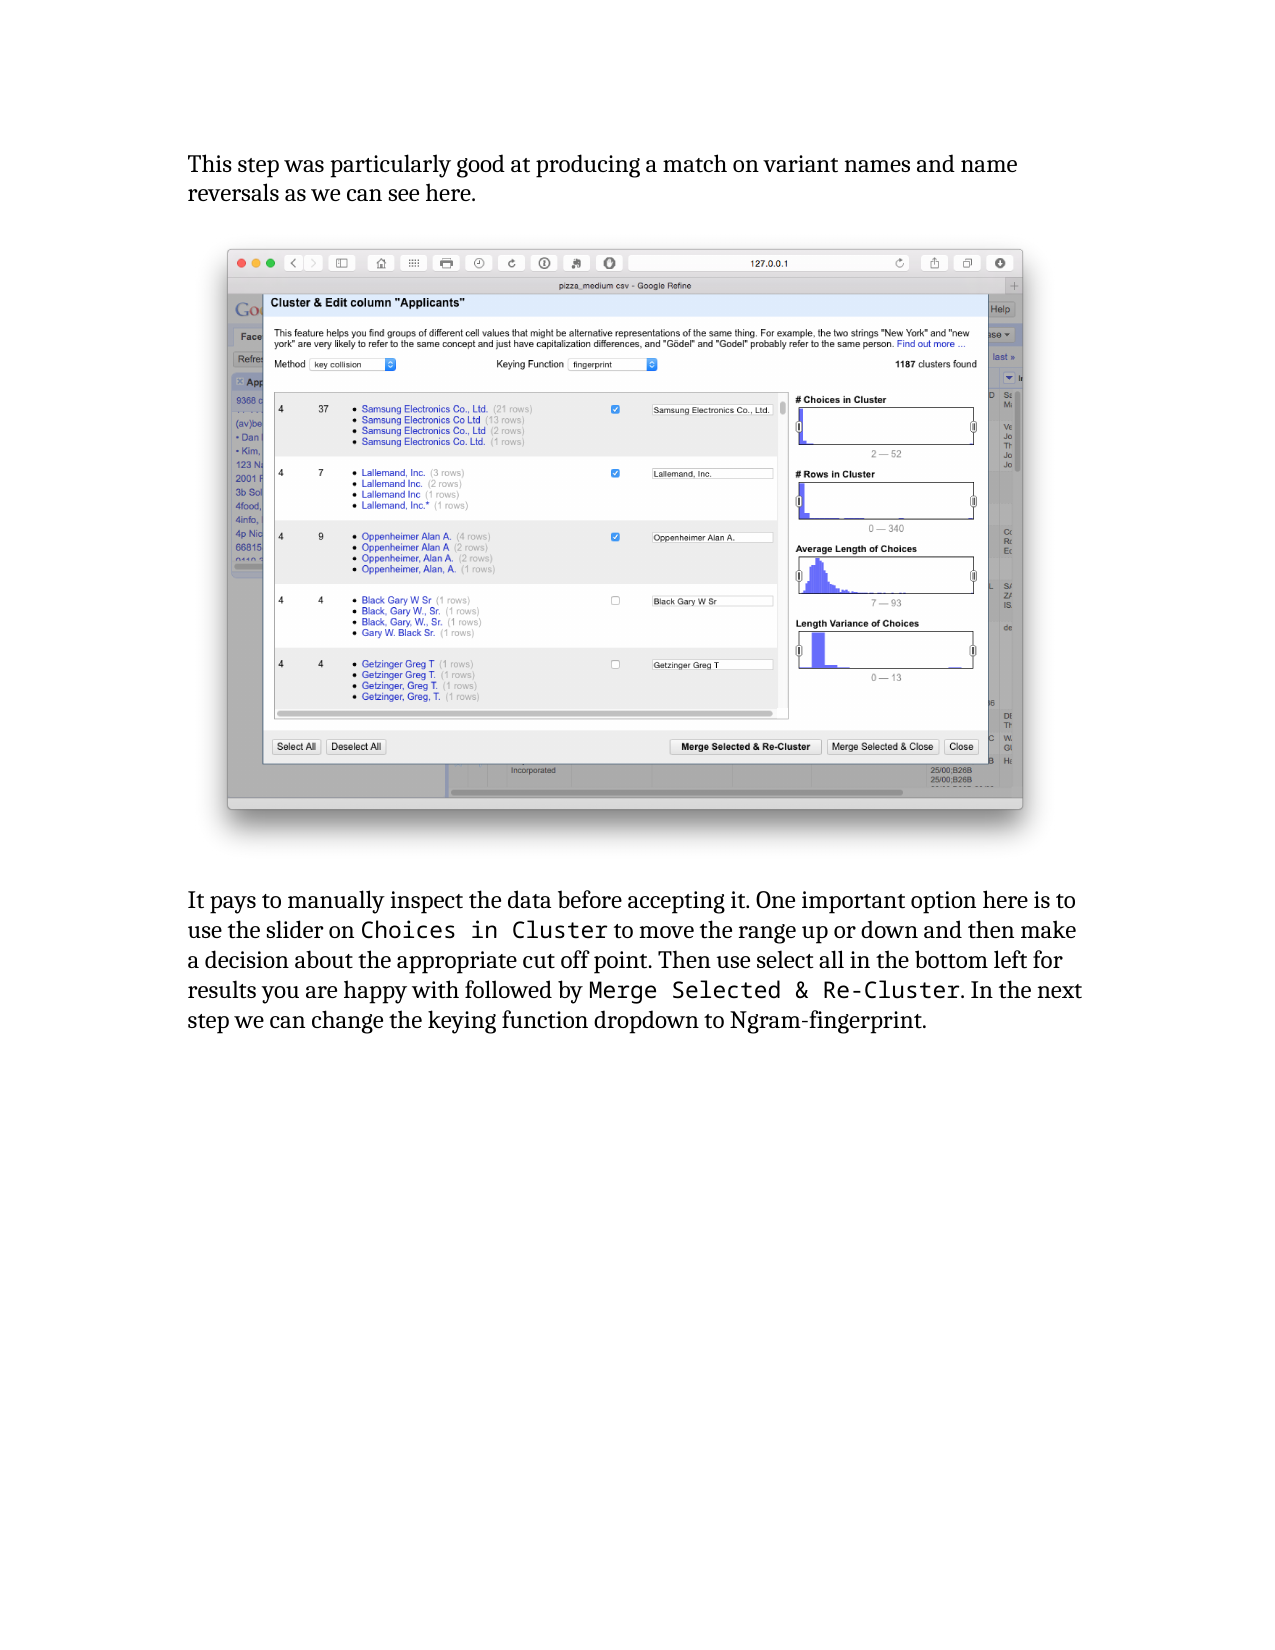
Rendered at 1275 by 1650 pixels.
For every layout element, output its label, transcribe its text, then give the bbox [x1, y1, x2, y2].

text This step was particularly good at producing a match on variant names and name reversals as we can see here. [187, 150, 1087, 207]
picture [187, 226, 1063, 867]
text It pays to manually inspect the data before accepting it. One important option here is to use the slider on Choices in Cluster to move the range up or down and then make a decision about the appropriate cut off point. Then use select all in the bottom left for results you are happy with followed by Merge Selected & Re-Cluster. In the next step we can change the keying function dropdown to Ngram-fingerprint. [187, 886, 1087, 1034]
